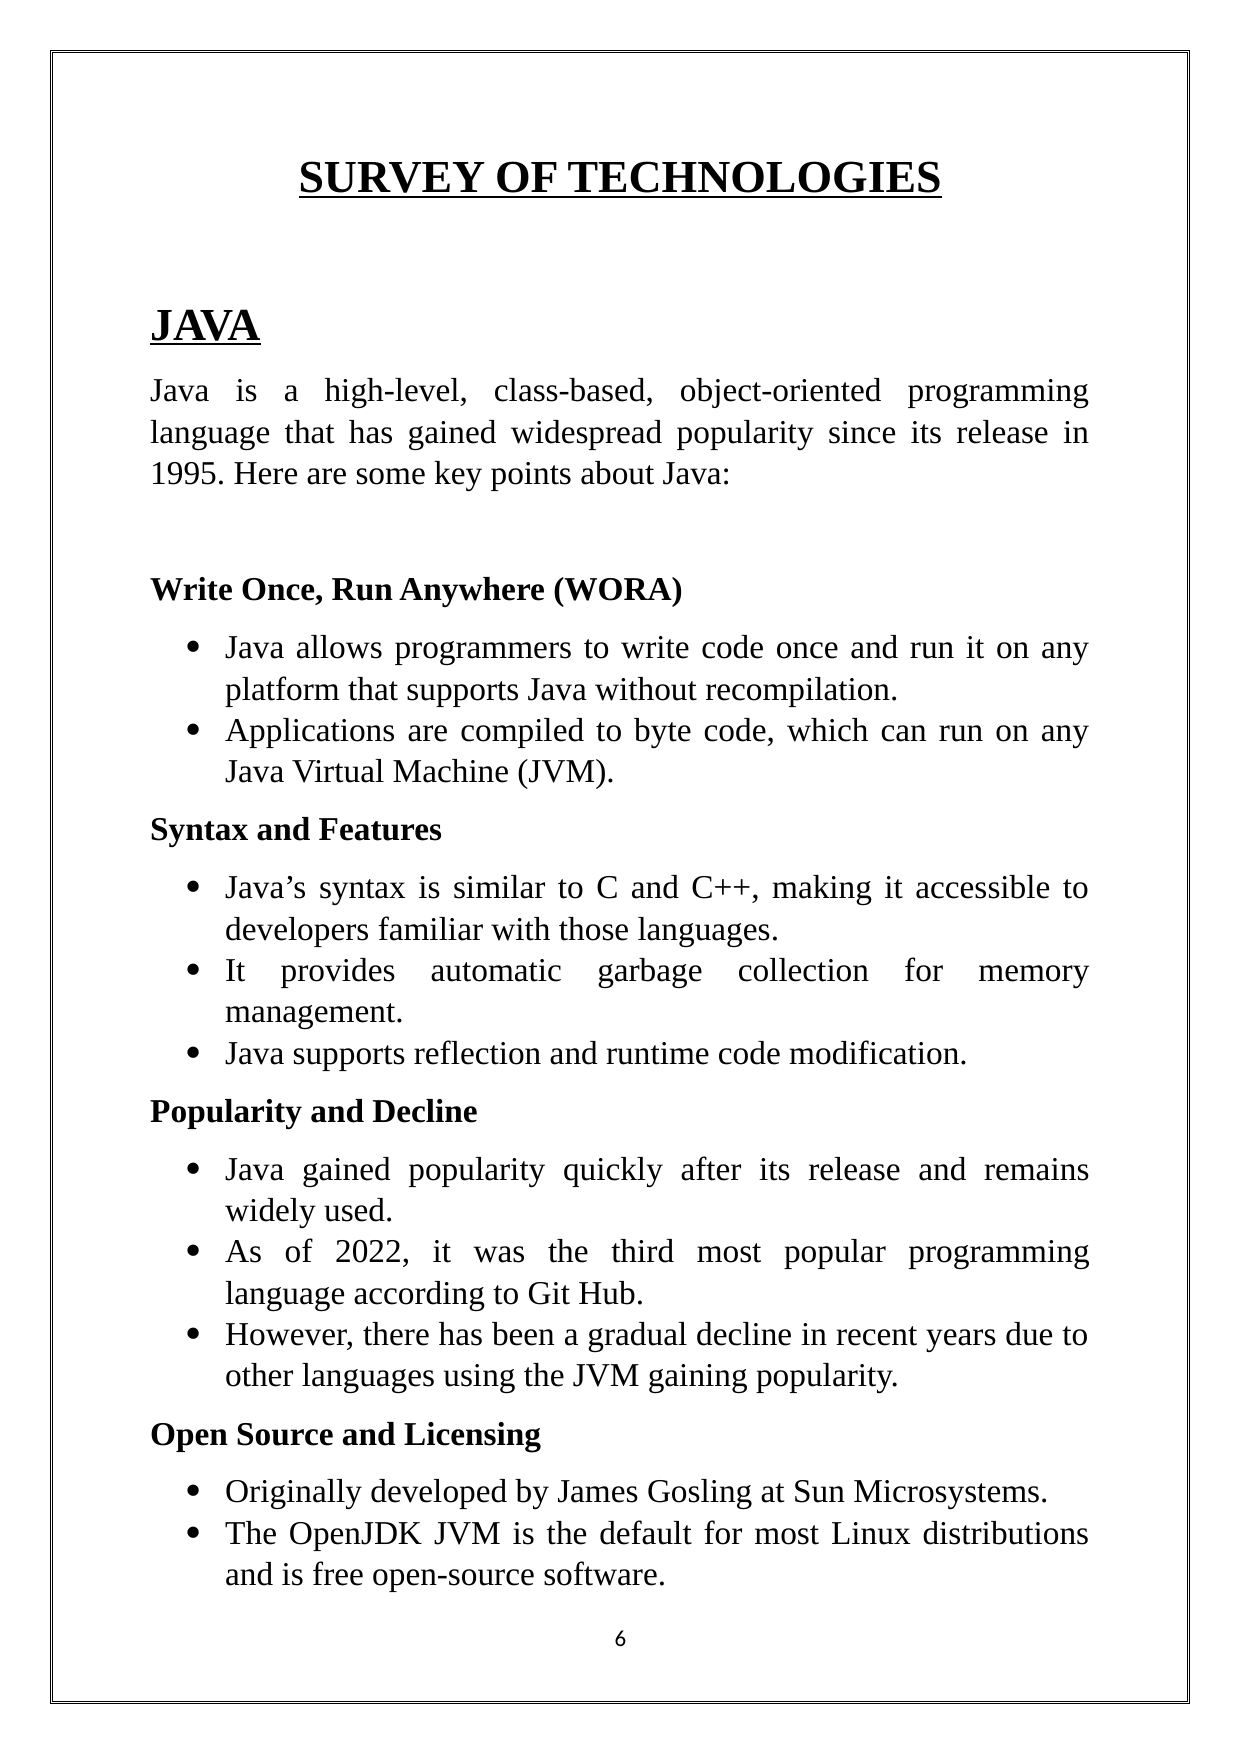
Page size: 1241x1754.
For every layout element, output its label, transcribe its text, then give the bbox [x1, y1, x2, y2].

text Write Once, Run Anywhere (WORA) [150, 569, 1090, 608]
list It provides automatic garbage collection for memory management. [187, 950, 1090, 1030]
list Java supports reflection and runtime code modification. [187, 1033, 1090, 1071]
list Applications are compiled to byte code, which can run on any Java Virtual Machine (JVM). [187, 710, 1090, 790]
list However, there has been a gradual decline in recent years due to other languages using the JVM gaining popularity. [187, 1314, 1090, 1394]
text Popularity and Decline [150, 1091, 1090, 1129]
text Java is a high-level, class-based, object-oriented programming language that has gained widespread popularity since its release in 1995. Here are some key points about Java: [150, 371, 1090, 492]
text SURVEY OF TECHNOLOGIES [150, 150, 1090, 203]
text Open Source and Licensing [150, 1414, 1090, 1452]
list Java allows programmers to write code once and run it on any platform that supports Java without recompilation. [187, 627, 1090, 707]
text JAVA [150, 297, 1090, 350]
text Syntax and Features [150, 809, 1090, 848]
list The OpenJDK JVM is the default for most Linux distributions and is free open-source software. [187, 1513, 1090, 1593]
list Originally developed by James Gosling at Sun Microsystems. [187, 1472, 1090, 1510]
list Java gained popularity quickly after its release and remains widely used. [187, 1149, 1090, 1229]
list Java’s syntax is similar to C and C++, making it accessible to developers familiar with those languages. [187, 867, 1090, 947]
list As of 2022, it was the third most popular programming language according to Git Hub. [187, 1232, 1090, 1311]
